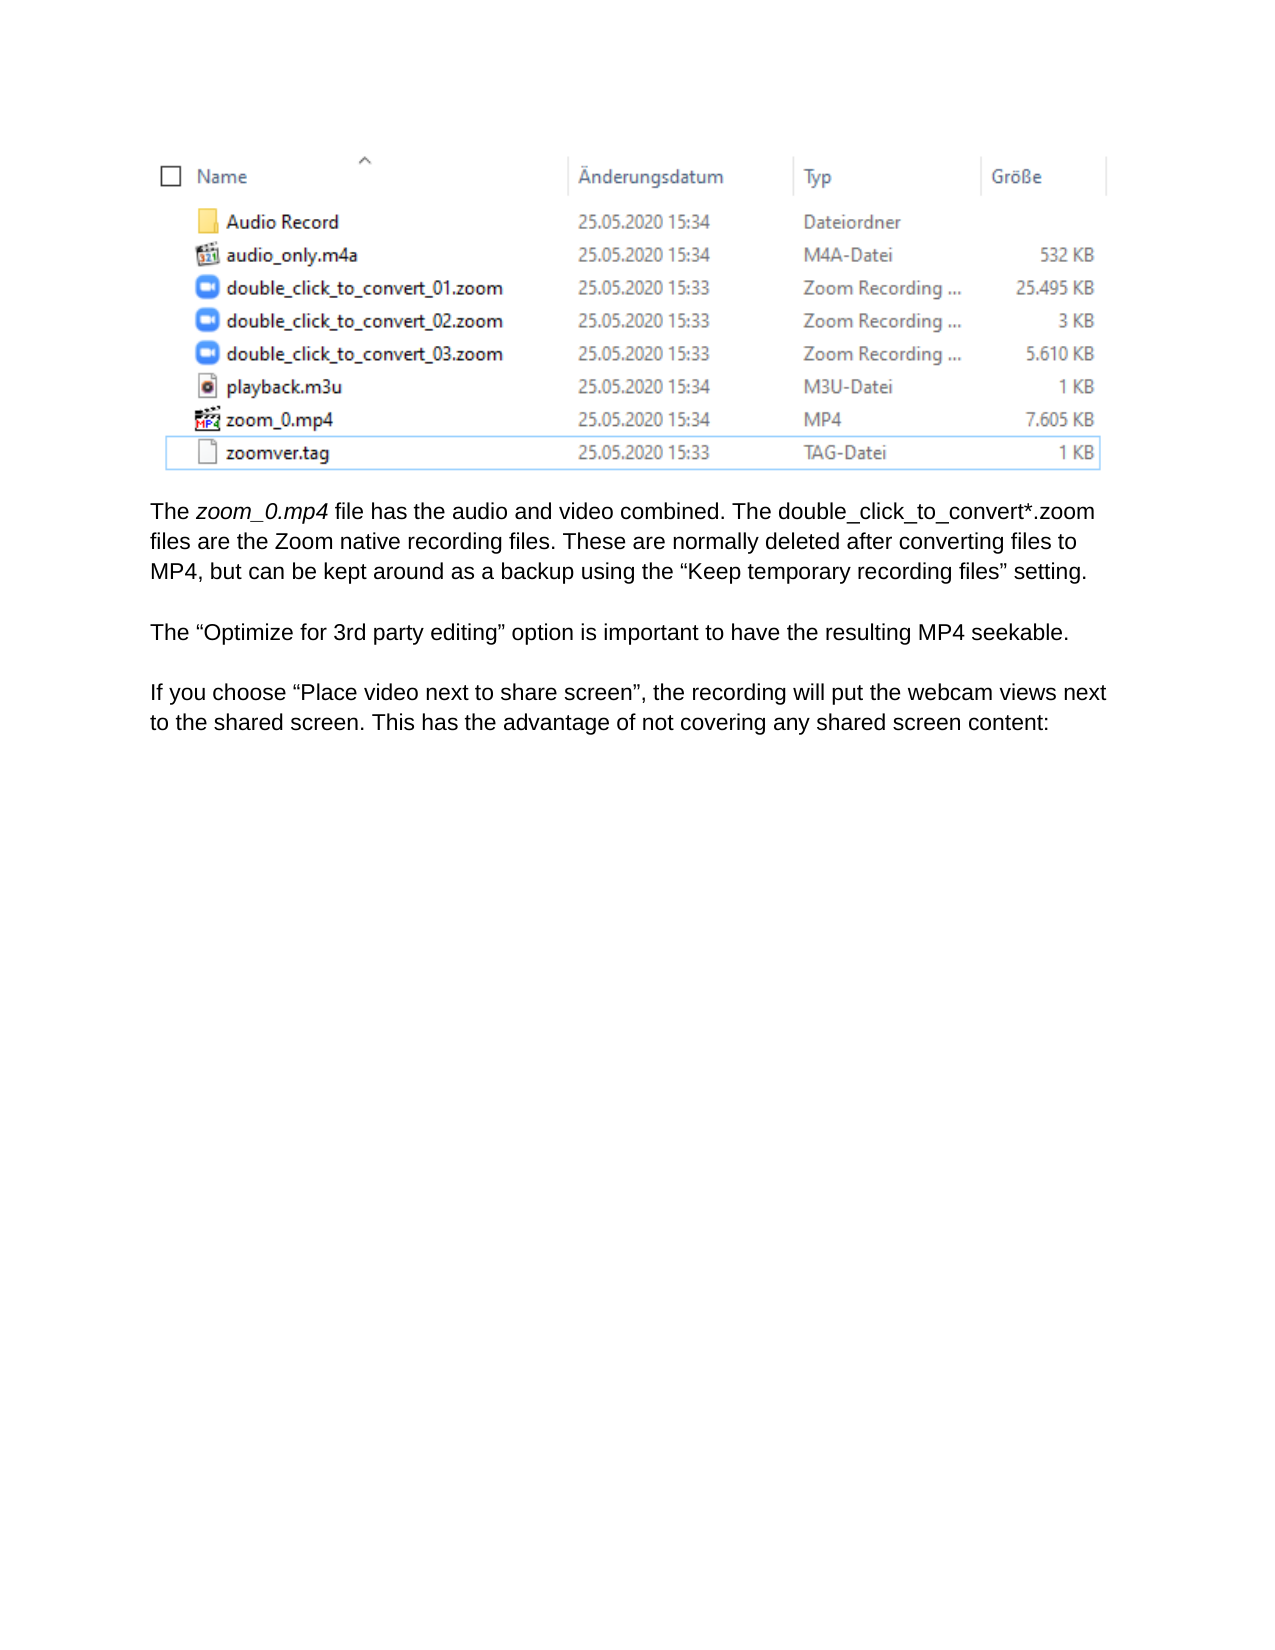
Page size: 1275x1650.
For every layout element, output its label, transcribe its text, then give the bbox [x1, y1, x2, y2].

text to the shared screen. This has the advantage of not covering any shared screen content: [150, 709, 1125, 735]
text If you choose “Place video next to share screen”, the recording will put the webcam views next [150, 679, 1125, 705]
picture [150, 150, 1125, 494]
text The “Optimize for 3rd party editing” option is important to have the resulting MP4 seekable. [150, 618, 1125, 645]
text The zoom_0.mp4 file has the audio and video combined. The double_click_to_convert*.zoom files are the Zoom native recording files. These are normally deleted after converting files to MP4, but can be kept around as a backup using the “Keep temporary recording files” setting. [150, 498, 1125, 584]
